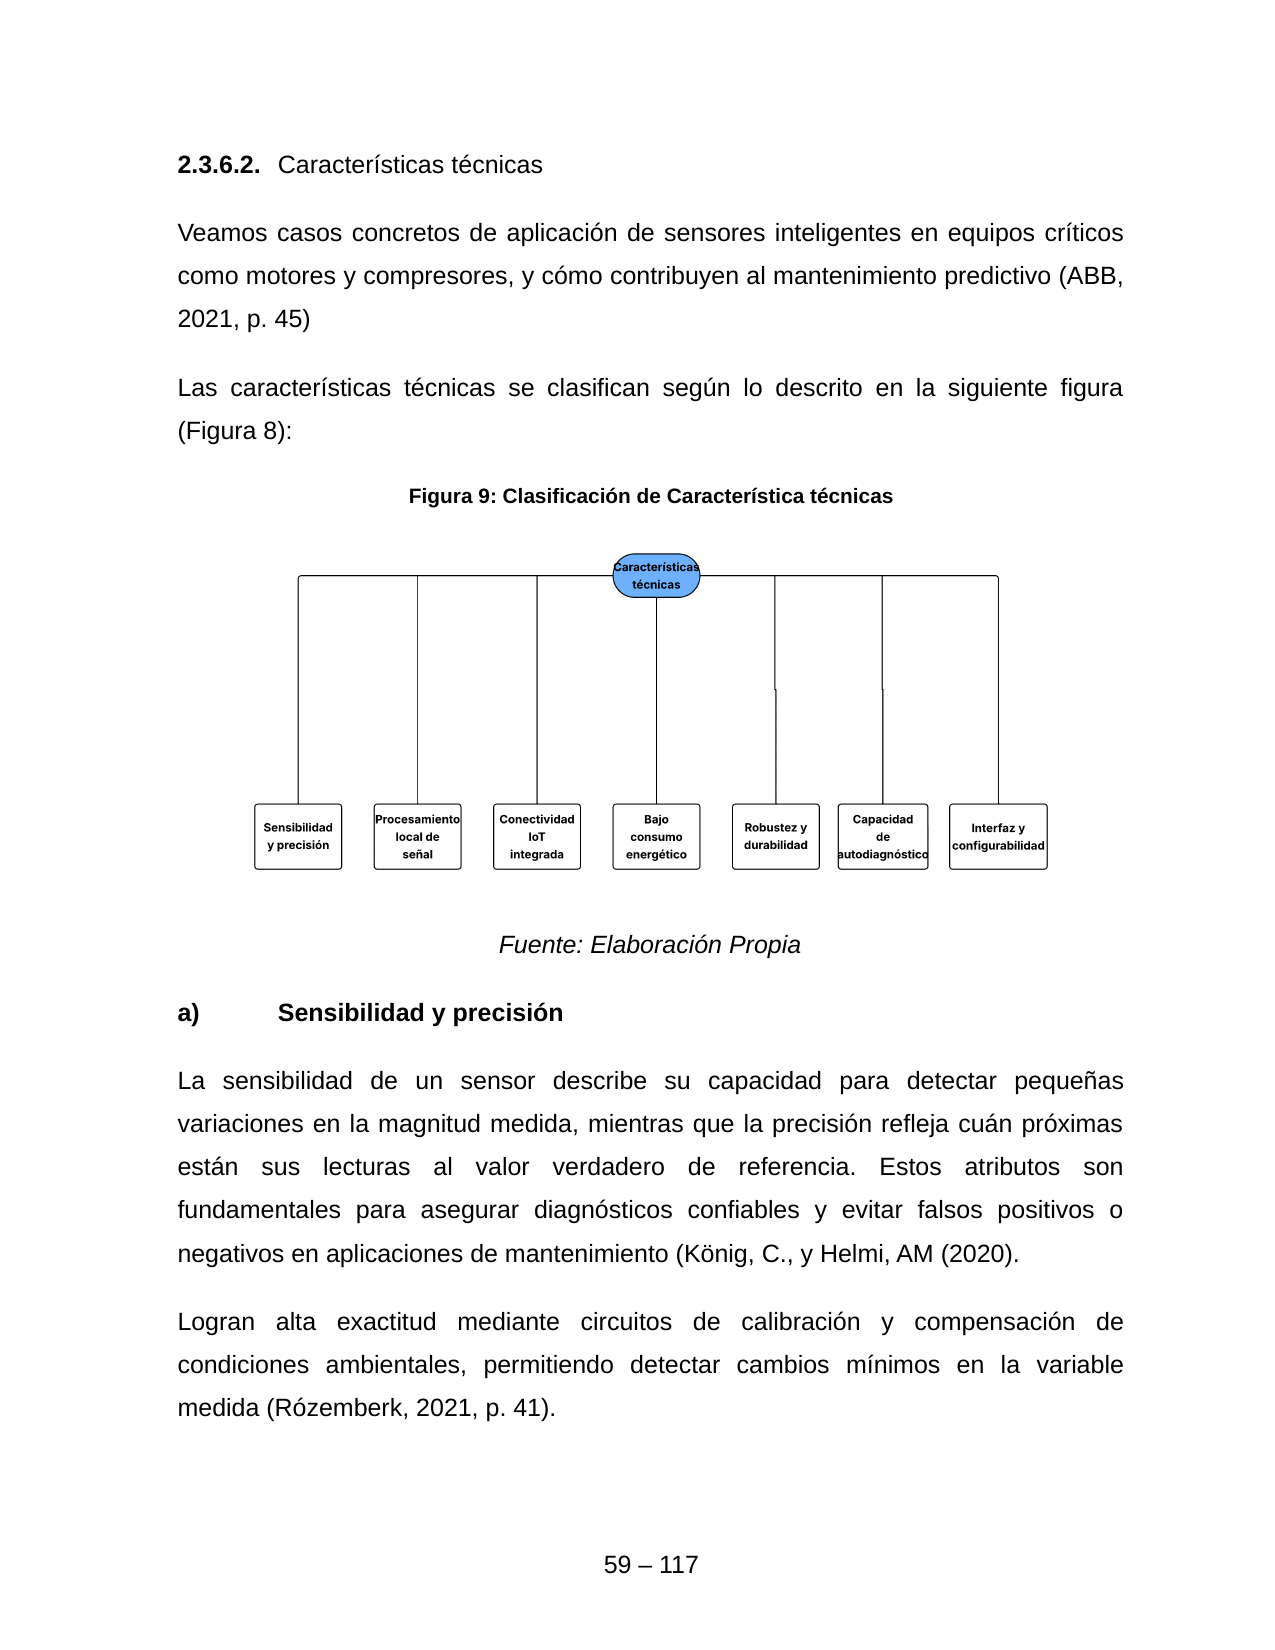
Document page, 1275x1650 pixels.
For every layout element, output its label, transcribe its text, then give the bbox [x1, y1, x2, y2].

picture [233, 532, 1069, 891]
text Fuente: Elaboración Propia [177, 930, 1125, 958]
text La sensibilidad de un sensor describe su capacidad para detectar pequeñas variaciones en la magnitud medida, mientras que la precisión refleja cuán próximas están sus lecturas al valor verdadero de referencia. Estos atributos son fundamentales para asegurar diagnósticos confiables y evitar falsos positivos o negativos en aplicaciones de mantenimiento (König, C., y Helmi, AM (2020). [177, 1066, 1125, 1267]
text Las características técnicas se clasifican según lo descrito en la siguiente figura (Figura 8): [177, 372, 1125, 444]
text Logran alta exactitud mediante circuitos de calibración y compensación de condiciones ambientales, permitiendo detectar cambios mínimos en la variable medida (Rózemberk, 2021, p. 41). [177, 1307, 1125, 1422]
subtitle Sensibilidad y precisión [177, 998, 1125, 1027]
text Figura 9: Clasificación de Característica técnicas [177, 484, 1125, 508]
text Veamos casos concretos de aplicación de sensores inteligentes en equipos críticos como motores y compresores, y cómo contribuyen al mantenimiento predictivo (ABB, 2021, p. 45) [177, 218, 1125, 333]
subtitle Características técnicas [177, 150, 1125, 179]
